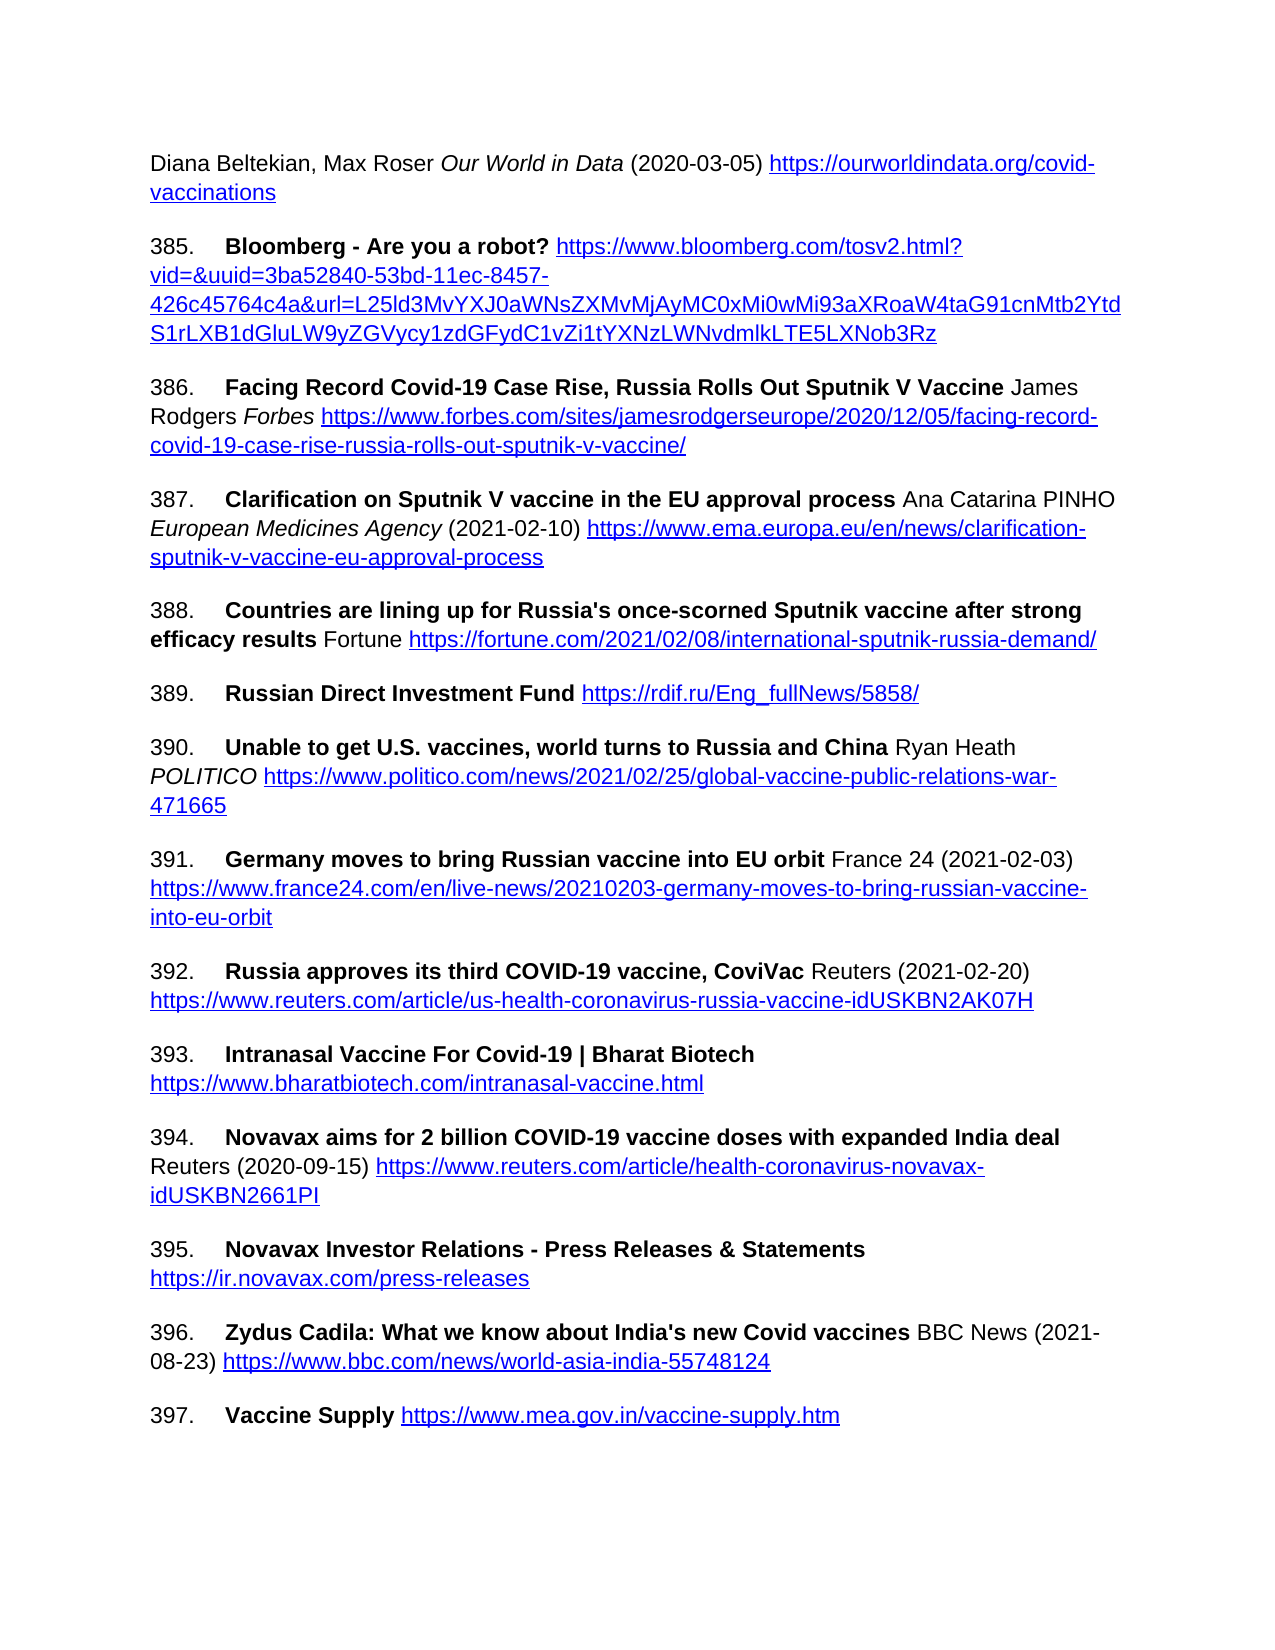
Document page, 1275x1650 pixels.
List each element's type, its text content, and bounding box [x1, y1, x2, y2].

text 393. Intranasal Vaccine For Covid-19 | Bharat Biotech https://www.bharatbiotech.com/intranasal-vaccine.html [150, 1041, 1125, 1096]
text 397. Vaccine Supply https://www.mea.gov.in/vaccine-supply.htm [150, 1402, 1125, 1428]
text 396. Zydus Cadila: What we know about India's new Covid vaccines BBC News (2021-08-23) https://www.bbc.com/news/world-asia-india-55748124 [150, 1319, 1125, 1374]
text 390. Unable to get U.S. vaccines, world turns to Russia and China Ryan Heath POLITICO https://www.politico.com/news/2021/02/25/global-vaccine-public-relations-war-471665 [150, 734, 1125, 819]
text 387. Clarification on Sputnik V vaccine in the EU approval process Ana Catarina PINHO European Medicines Agency (2021-02-10) https://www.ema.europa.eu/en/news/clarification-sputnik-v-vaccine-eu-approval-process [150, 486, 1125, 570]
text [150, 150, 1125, 205]
text 389. Russian Direct Investment Fund https://rdif.ru/Eng_fullNews/5858/ [150, 680, 1125, 707]
text 392. Russia approves its third COVID-19 vaccine, CoviVac Reuters (2021-02-20) https://www.reuters.com/article/us-health-coronavirus-russia-vaccine-idUSKBN2AK07H [150, 958, 1125, 1013]
text 386. Facing Record Covid-19 Case Rise, Russia Rolls Out Sputnik V Vaccine James Rodgers Forbes https://www.forbes.com/sites/jamesrodgerseurope/2020/12/05/facing-record-covid-19-case-rise-russia-rolls-out-sputnik-v-vaccine/ [150, 374, 1125, 458]
text 388. Countries are lining up for Russia's once-scorned Sputnik vaccine after strong efficacy results Fortune https://fortune.com/2021/02/08/international-sputnik-russia-demand/ [150, 597, 1125, 653]
text 395. Novavax Investor Relations - Press Releases & Statements https://ir.novavax.com/press-releases [150, 1236, 1125, 1291]
text 391. Germany moves to bring Russian vaccine into EU orbit France 24 (2021-02-03) https://www.france24.com/en/live-news/20210203-germany-moves-to-bring-russian-vaccine-into-eu-orbit [150, 846, 1125, 931]
text 385. Bloomberg - Are you a robot? https://www.bloomberg.com/tosv2.html?vid=&uuid=3ba52840-53bd-11ec-8457-426c45764c4a&url=L25ld3MvYXJ0aWNsZXMvMjAyMC0xMi0wMi93aXRoaW4taG91cnMtb2YtdS1rLXB1dGluLW9yZGVycy1zdGFydC1vZi1tYXNzLWNvdmlkLTE5LXNob3Rz [150, 233, 1125, 346]
text 394. Novavax aims for 2 billion COVID-19 vaccine doses with expanded India deal Reuters (2020-09-15) https://www.reuters.com/article/health-coronavirus-novavax-idUSKBN2661PI [150, 1124, 1125, 1208]
